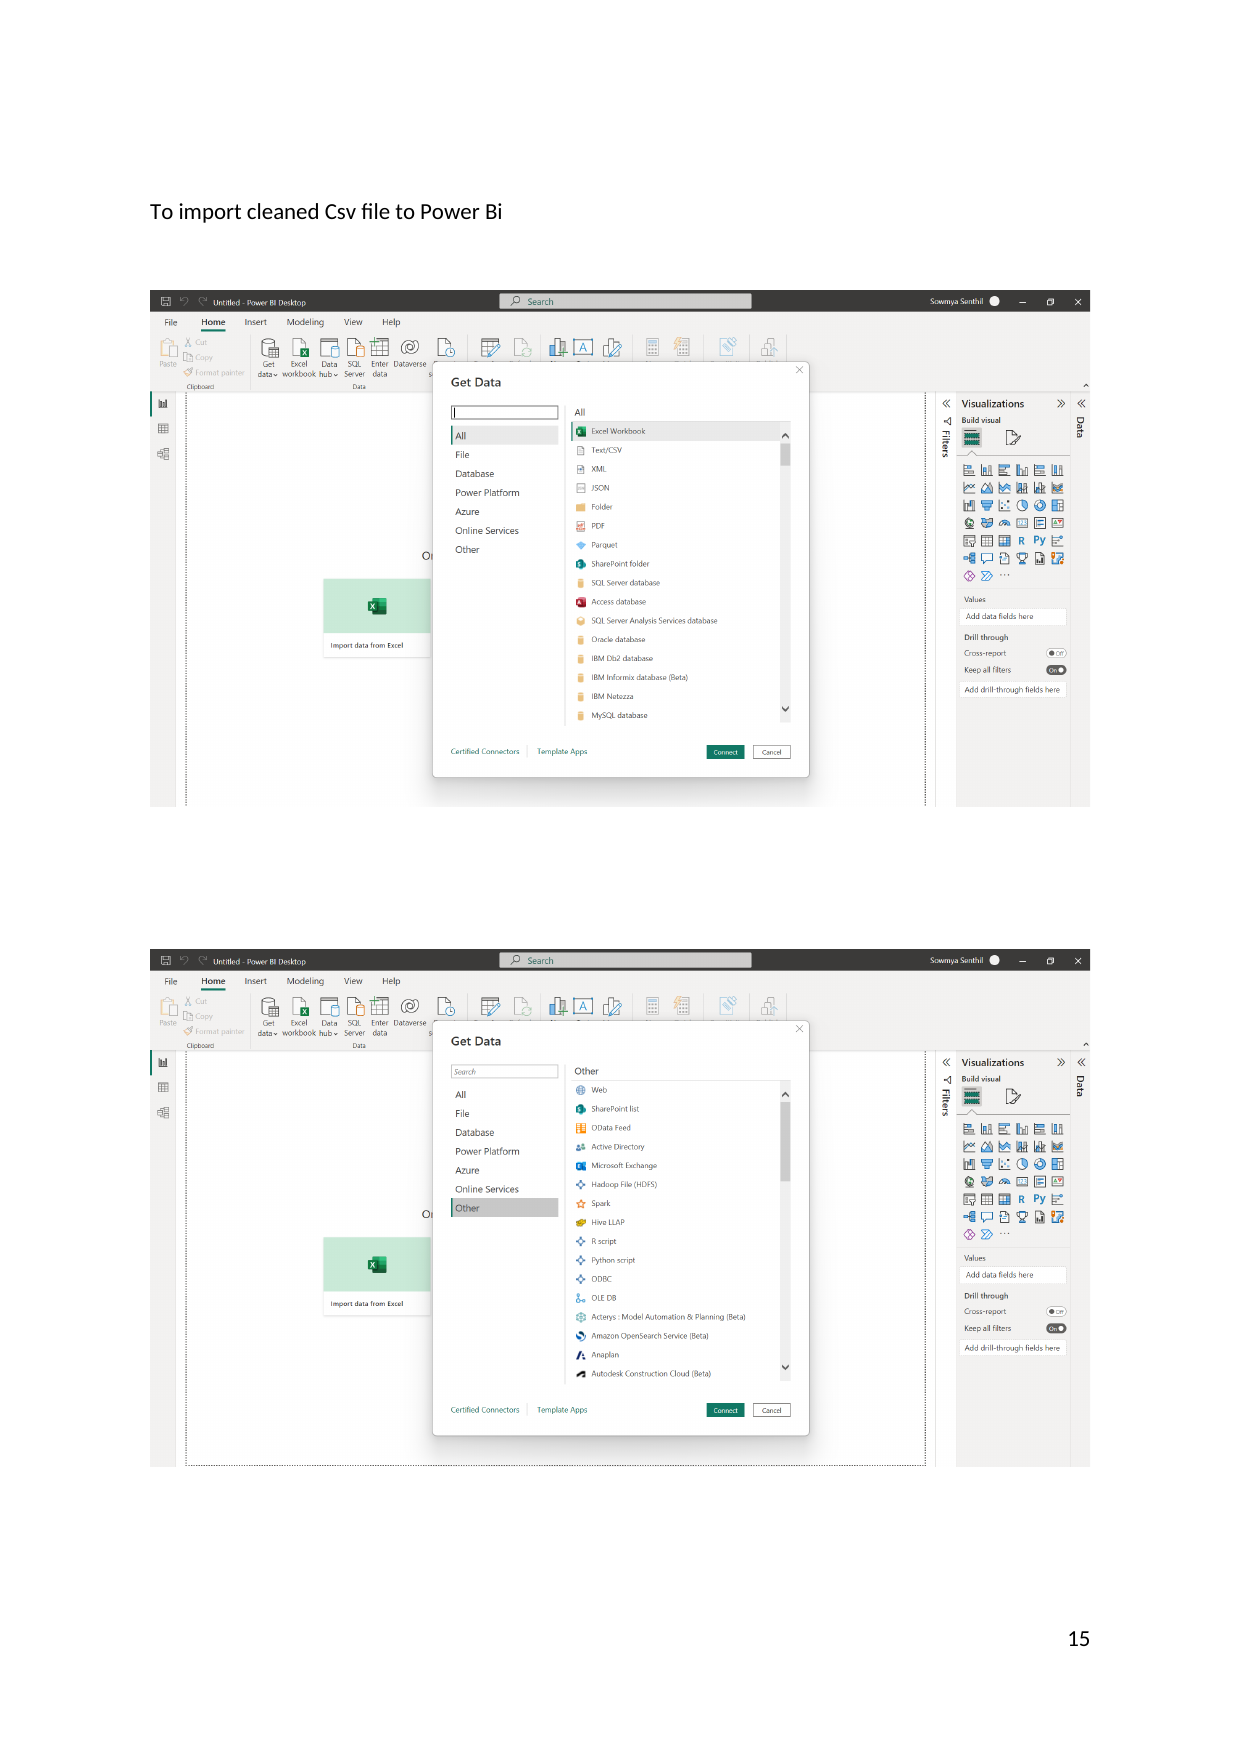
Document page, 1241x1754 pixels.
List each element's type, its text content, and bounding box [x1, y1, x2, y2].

picture [150, 290, 1091, 807]
text To import cleaned Csv file to Power Bi [150, 197, 1090, 225]
picture [150, 949, 1091, 1467]
